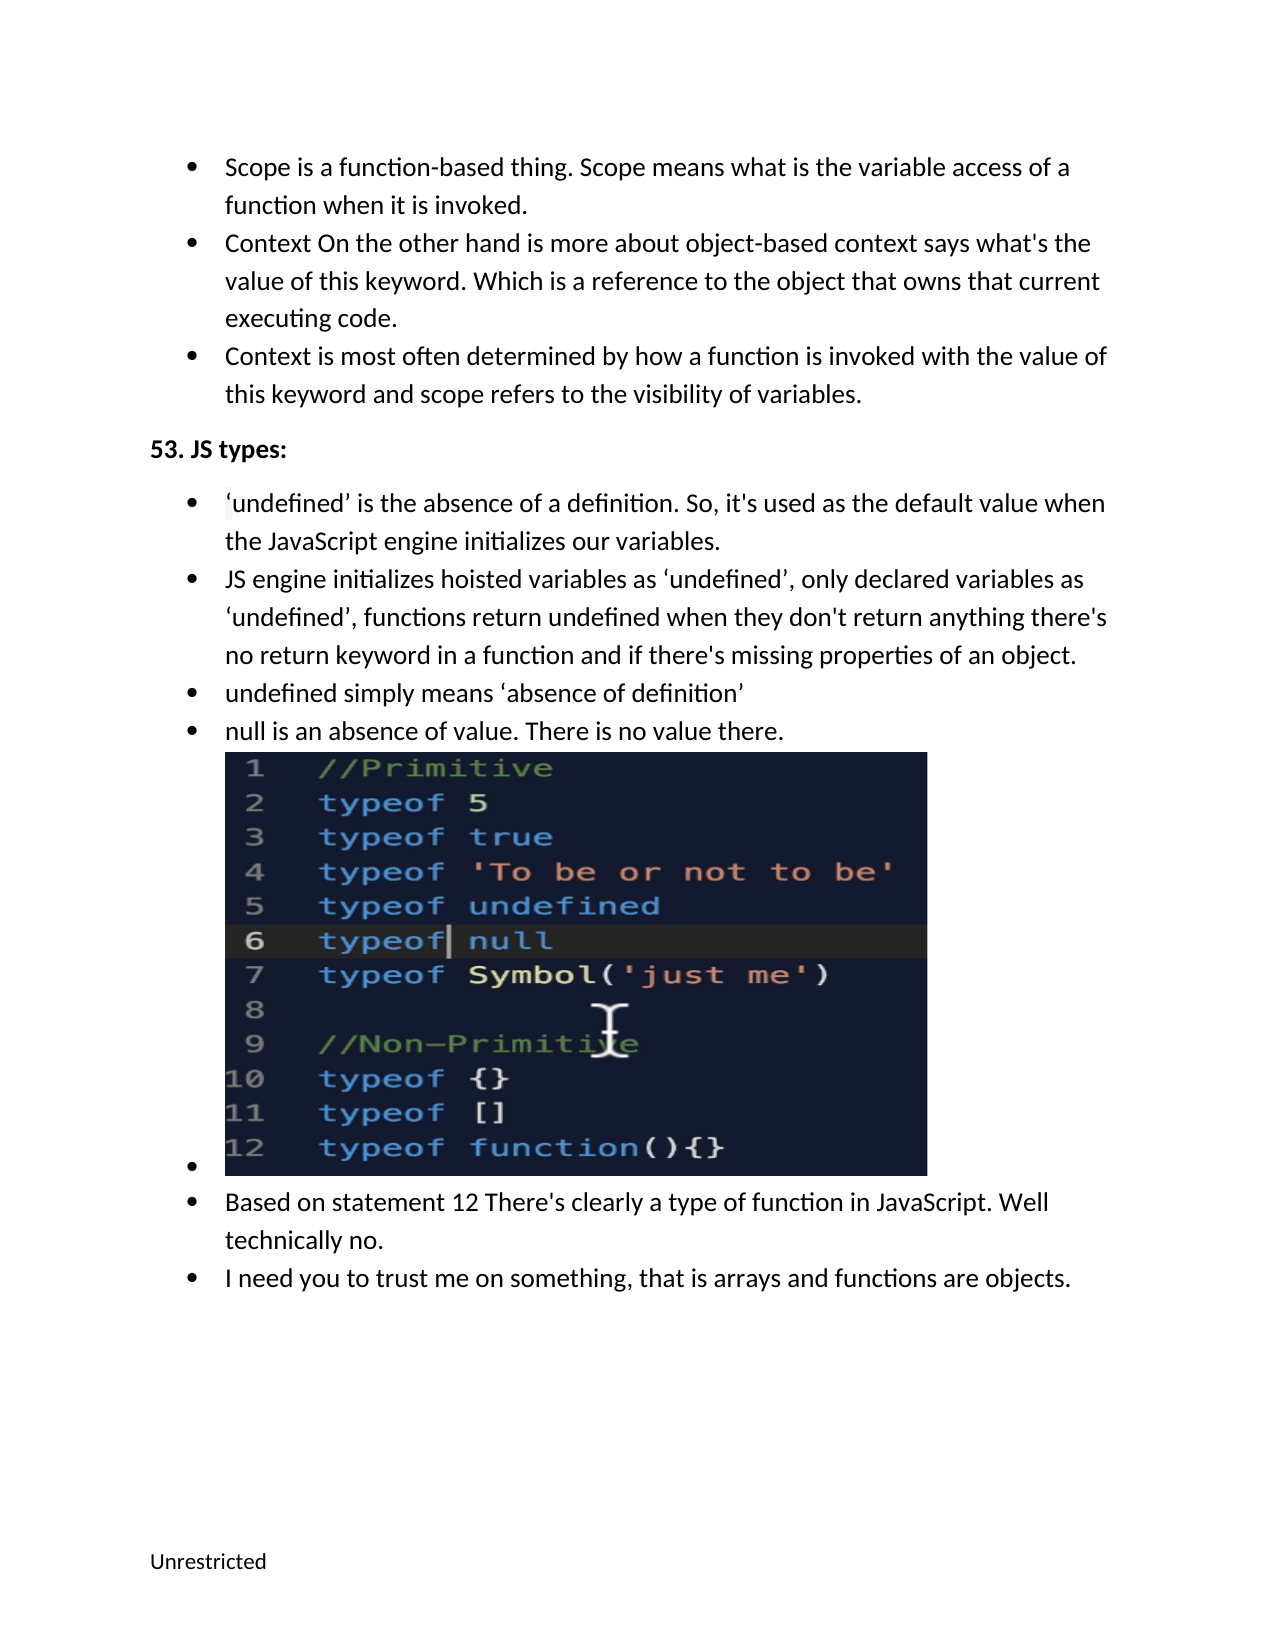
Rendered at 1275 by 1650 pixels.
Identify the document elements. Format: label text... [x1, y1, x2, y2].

list JS engine initializes hoisted variables as ‘undefined’, only declared variables as ‘undefined’, functions return undefined when they don't return anything there's no return keyword in a function and if there's missing properties of an object. [187, 562, 1125, 671]
list Scope is a function-based thing. Scope means what is the variable access of a function when it is invoked. [187, 150, 1125, 221]
list null is an absence of value. There is no value there. [187, 714, 1125, 747]
list undefined simply means ‘absence of definition’ [187, 676, 1125, 709]
list Context is most often determined by how a function is invoked with the value of this keyword and scope refers to the visibility of variables. [187, 339, 1125, 411]
list Based on statement 12 There's clearly a type of function in JavaScript. Well technically no. [187, 1186, 1125, 1256]
picture [225, 752, 928, 1176]
list ‘undefined’ is the absence of a definition. So, it's used as the default value when the JavaScript engine initializes our variables. [187, 487, 1125, 558]
list I need you to trust me on something, that is arrays and functions are objects. [187, 1261, 1125, 1294]
text 53. JS types: [150, 432, 1125, 465]
list Context On the other hand is more about object-based context says what's the value of this keyword. Which is a reference to the object that owns that current executing code. [187, 226, 1125, 335]
